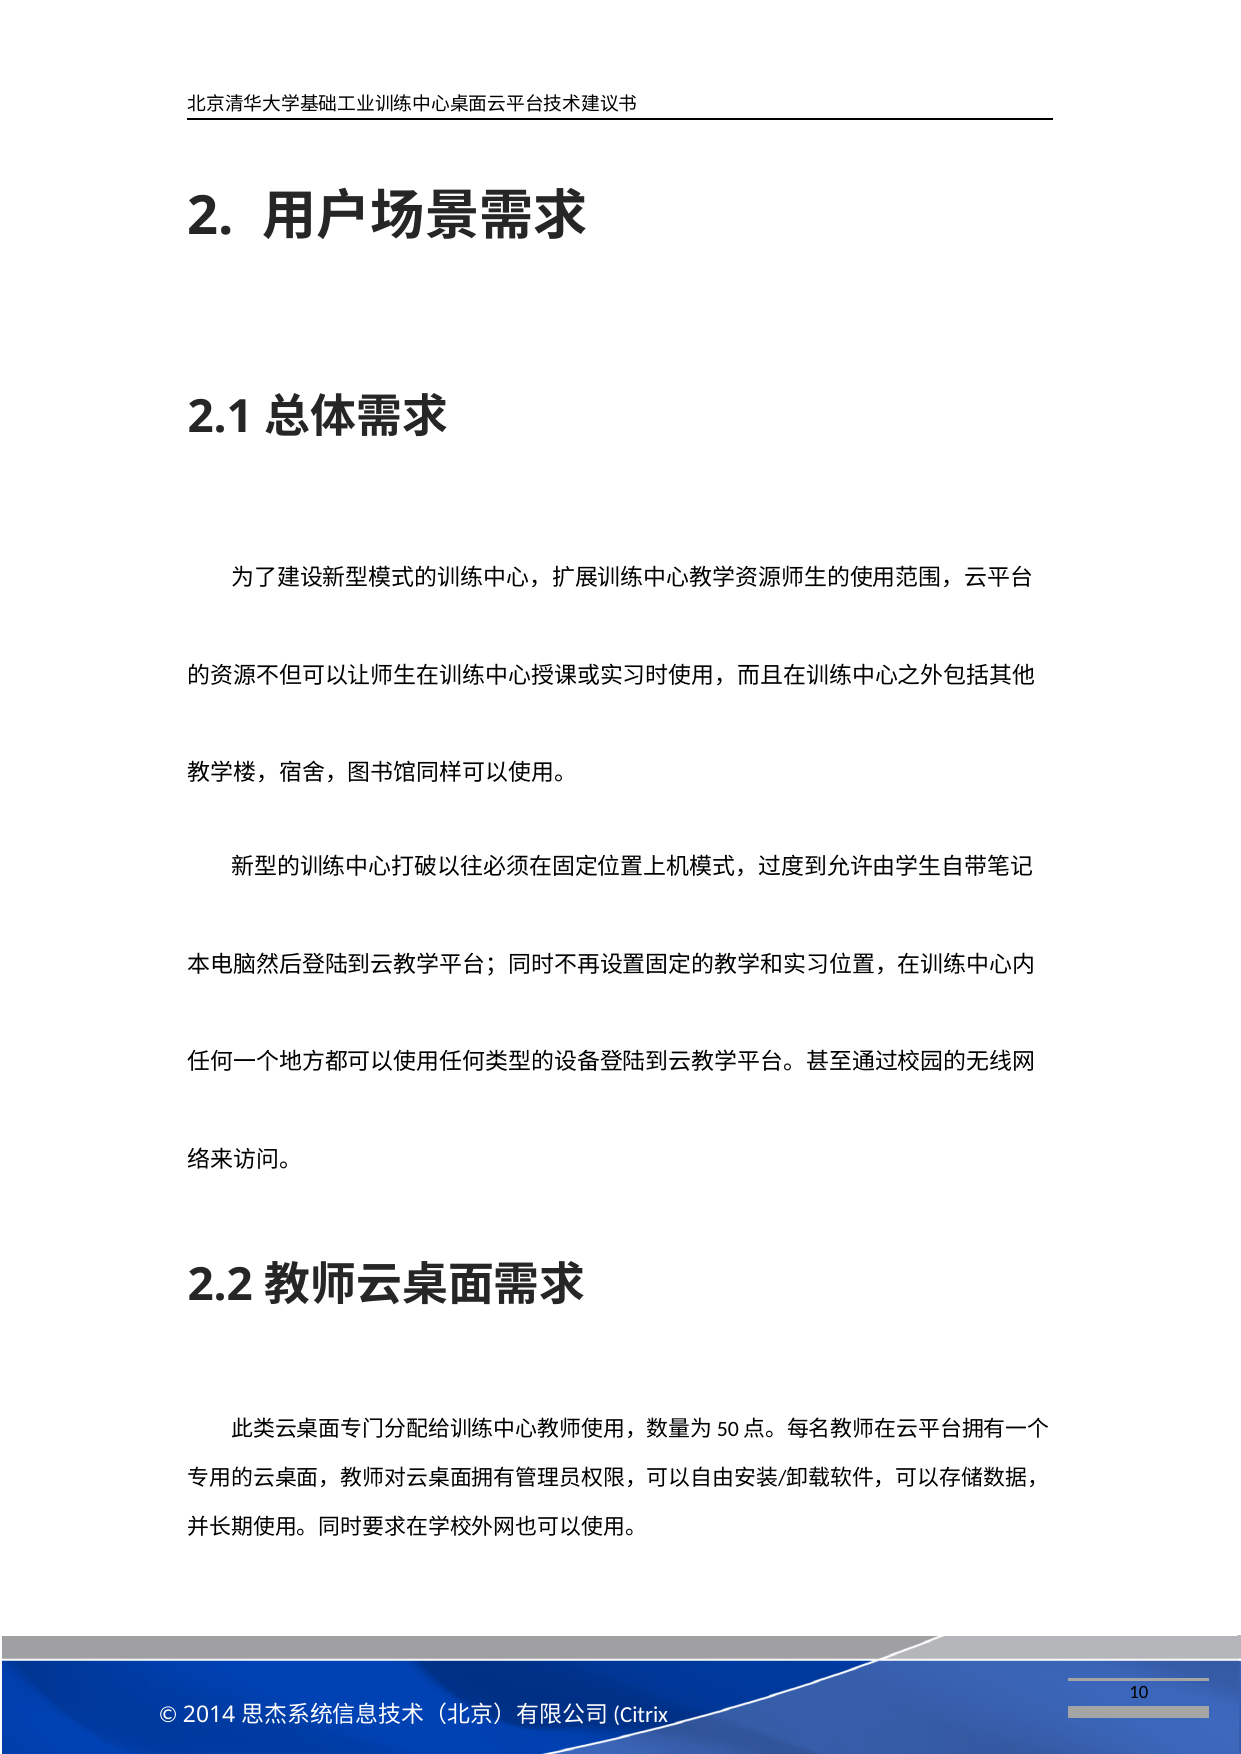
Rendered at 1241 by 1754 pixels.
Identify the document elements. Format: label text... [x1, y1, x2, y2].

subtitle 2.2 教师云桌面需求 [187, 1231, 1053, 1329]
text 为了建设新型模式的训练中心，扩展训练中心教学资源师生的使用范围，云平台的资源不但可以让师生在训练中心授课或实习时使用，而且在训练中心之外包括其他教学楼，宿舍，图书馆同样可以使用。 [187, 543, 1053, 803]
picture [3, 1635, 1241, 1754]
text 此类云桌面专门分配给训练中心教师使用，数量为50点。每名教师在云平台拥有一个专用的云桌面，教师对云桌面拥有管理员权限，可以自由安装/卸载软件，可以存储数据，并长期使用。同时要求在学校外网也可以使用。 [187, 1411, 1053, 1541]
text 新型的训练中心打破以往必须在固定位置上机模式，过度到允许由学生自带笔记本电脑然后登陆到云教学平台；同时不再设置固定的教学和实习位置，在训练中心内任何一个地方都可以使用任何类型的设备登陆到云教学平台。甚至通过校园的无线网络来访问。 [187, 832, 1053, 1190]
subtitle 2.1 总体需求 [187, 364, 1053, 461]
subtitle 用户场景需求 [187, 162, 1053, 259]
